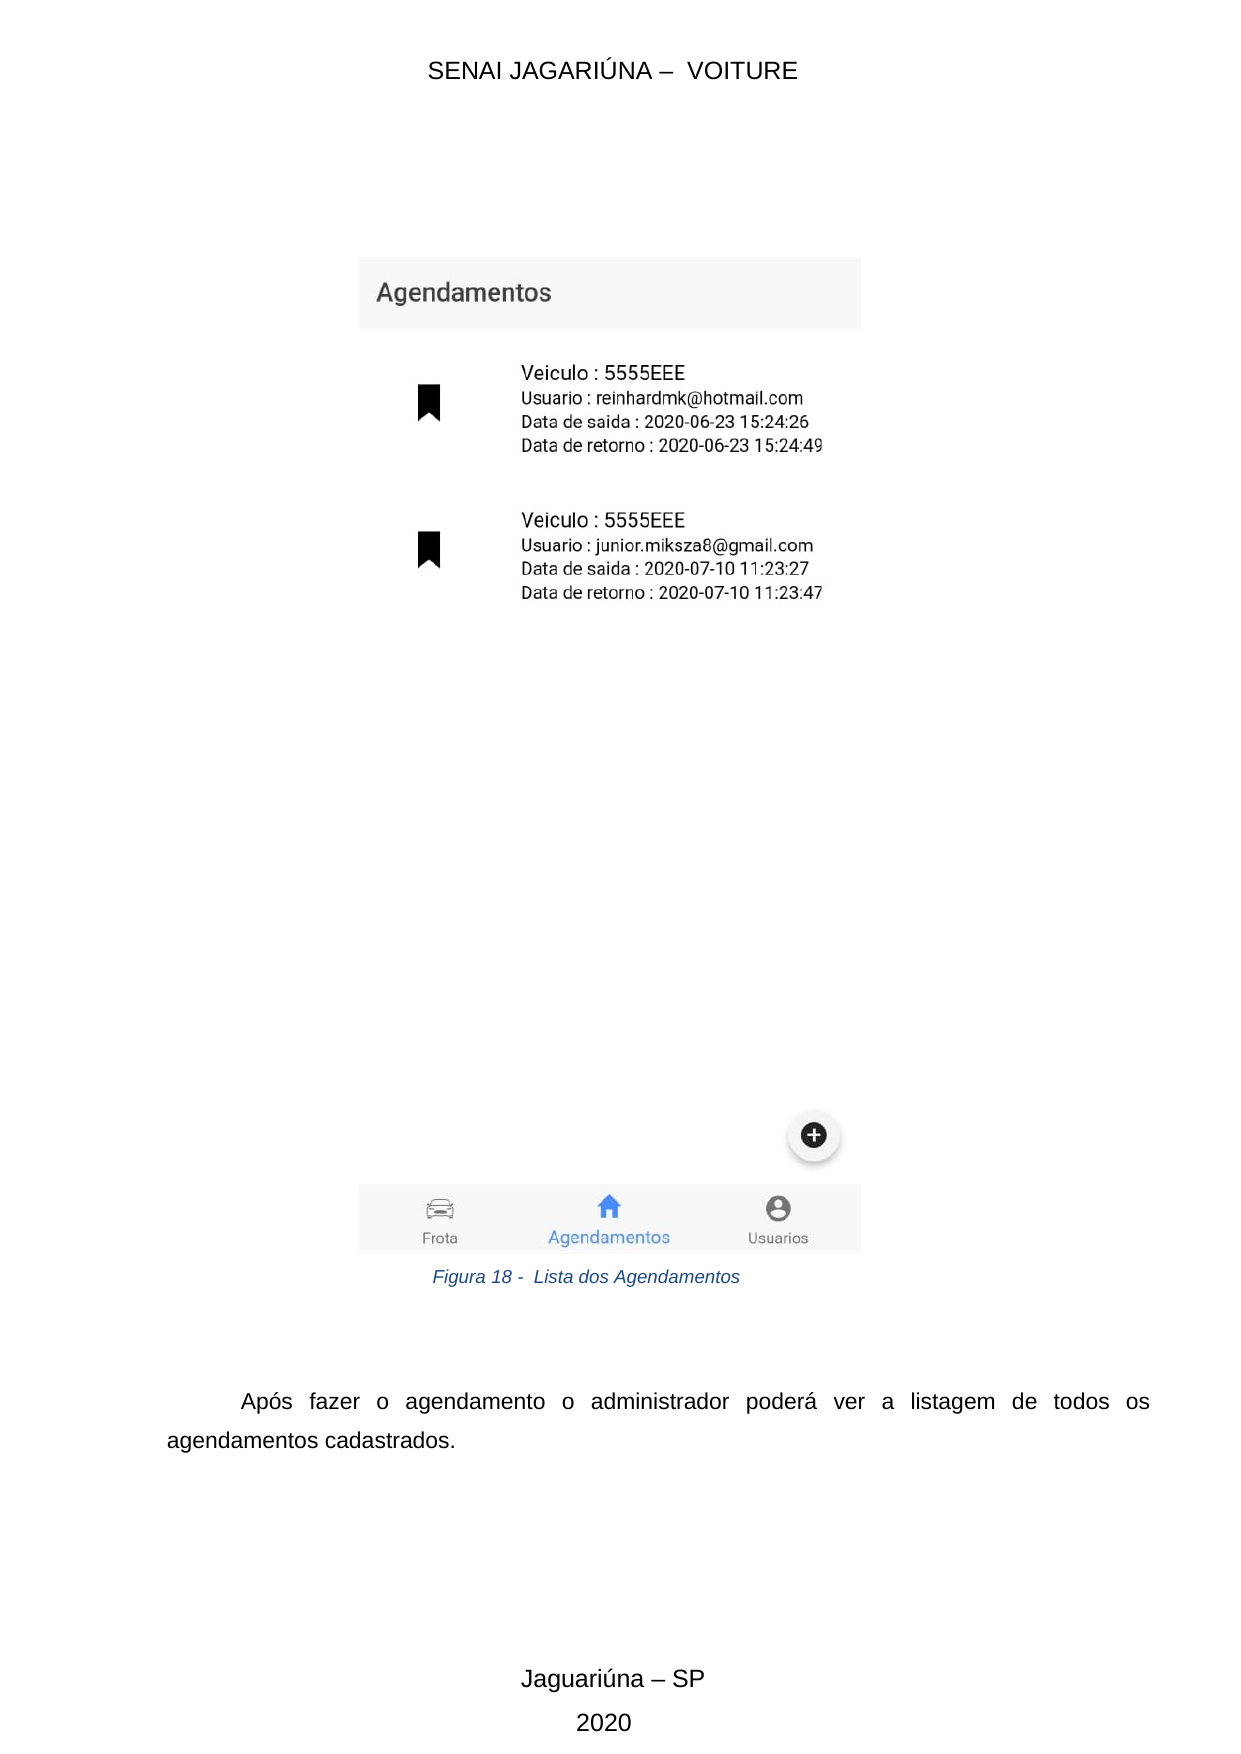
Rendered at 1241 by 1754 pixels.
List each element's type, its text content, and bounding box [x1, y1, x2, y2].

text Figura 18 - Lista dos Agendamentos [167, 1266, 1151, 1288]
text Após fazer o agendamento o administrador poderá ver a listagem de todos os agendamentos cadastrados. [167, 1388, 1151, 1453]
picture [358, 257, 862, 1254]
